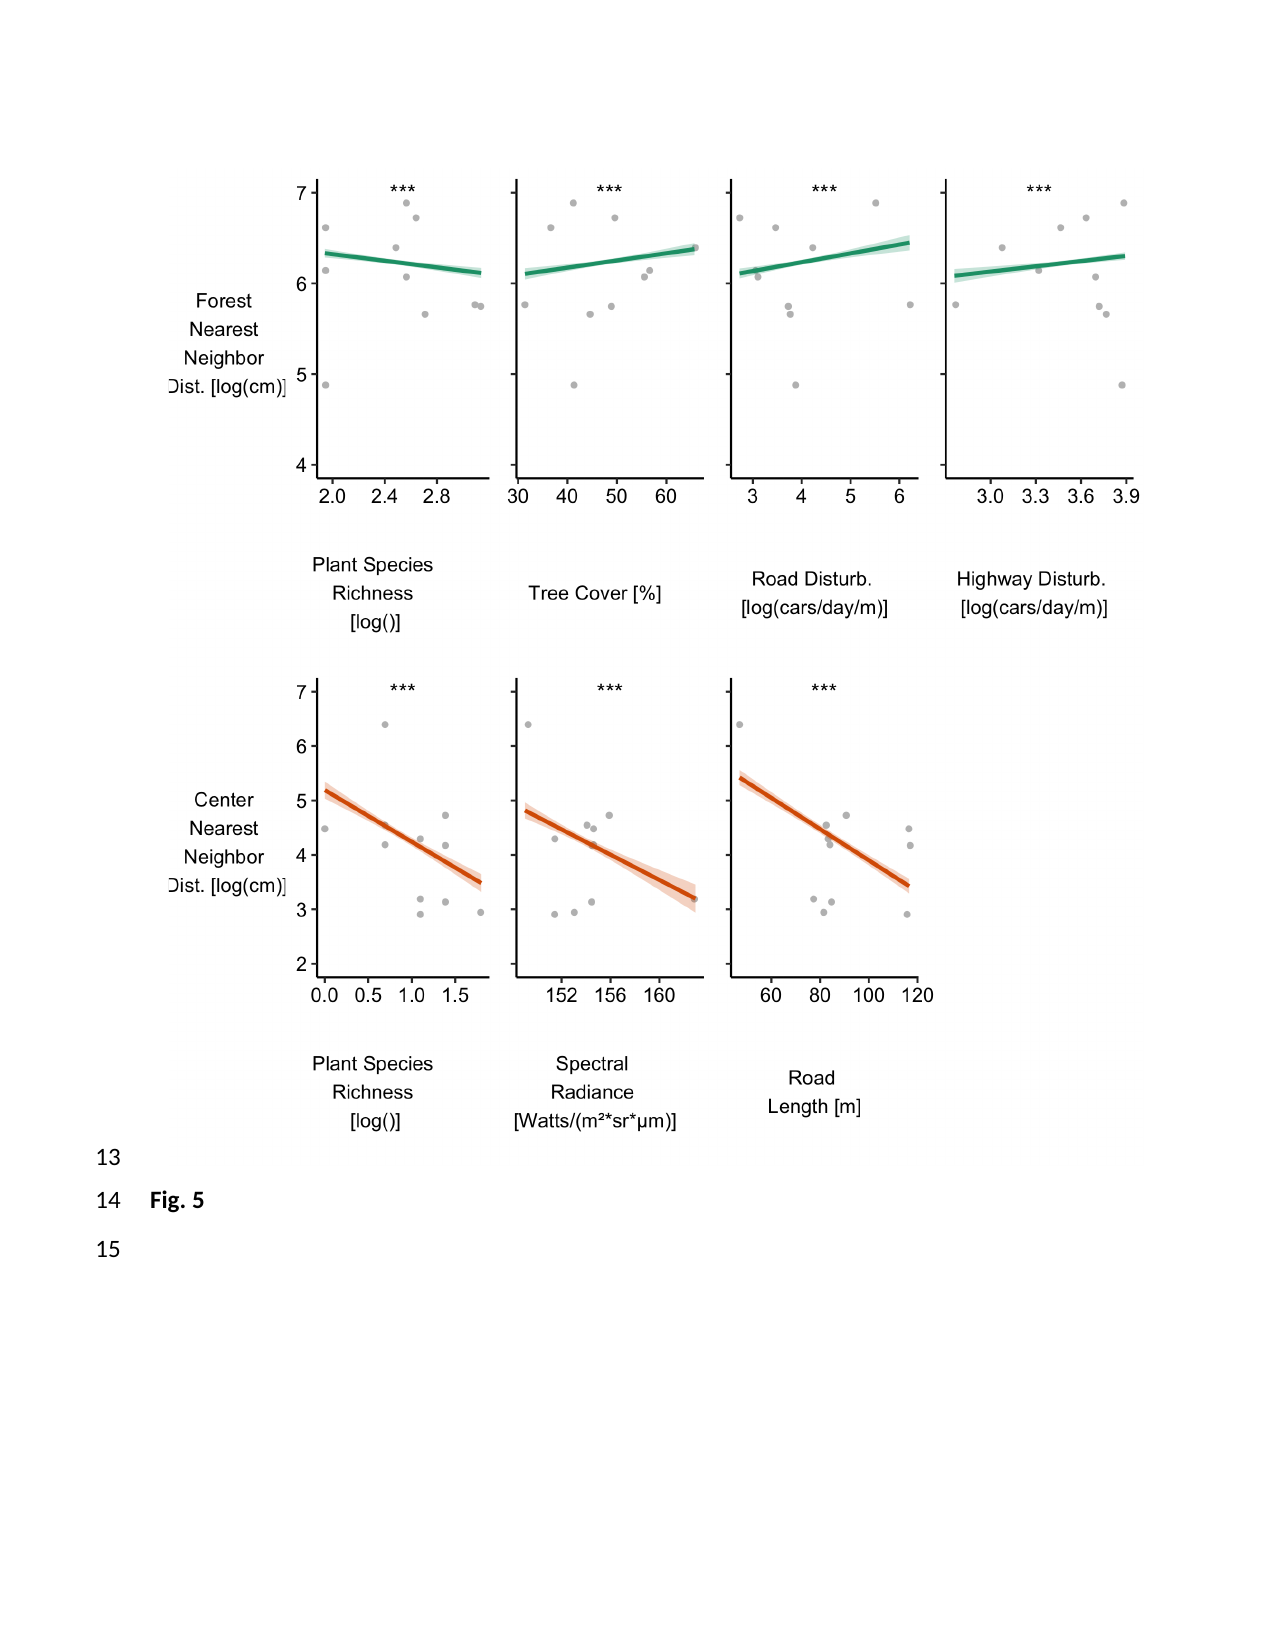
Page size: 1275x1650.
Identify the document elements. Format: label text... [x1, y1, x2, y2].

picture [168, 168, 1144, 1166]
text Fig. 5 [150, 1184, 1125, 1214]
